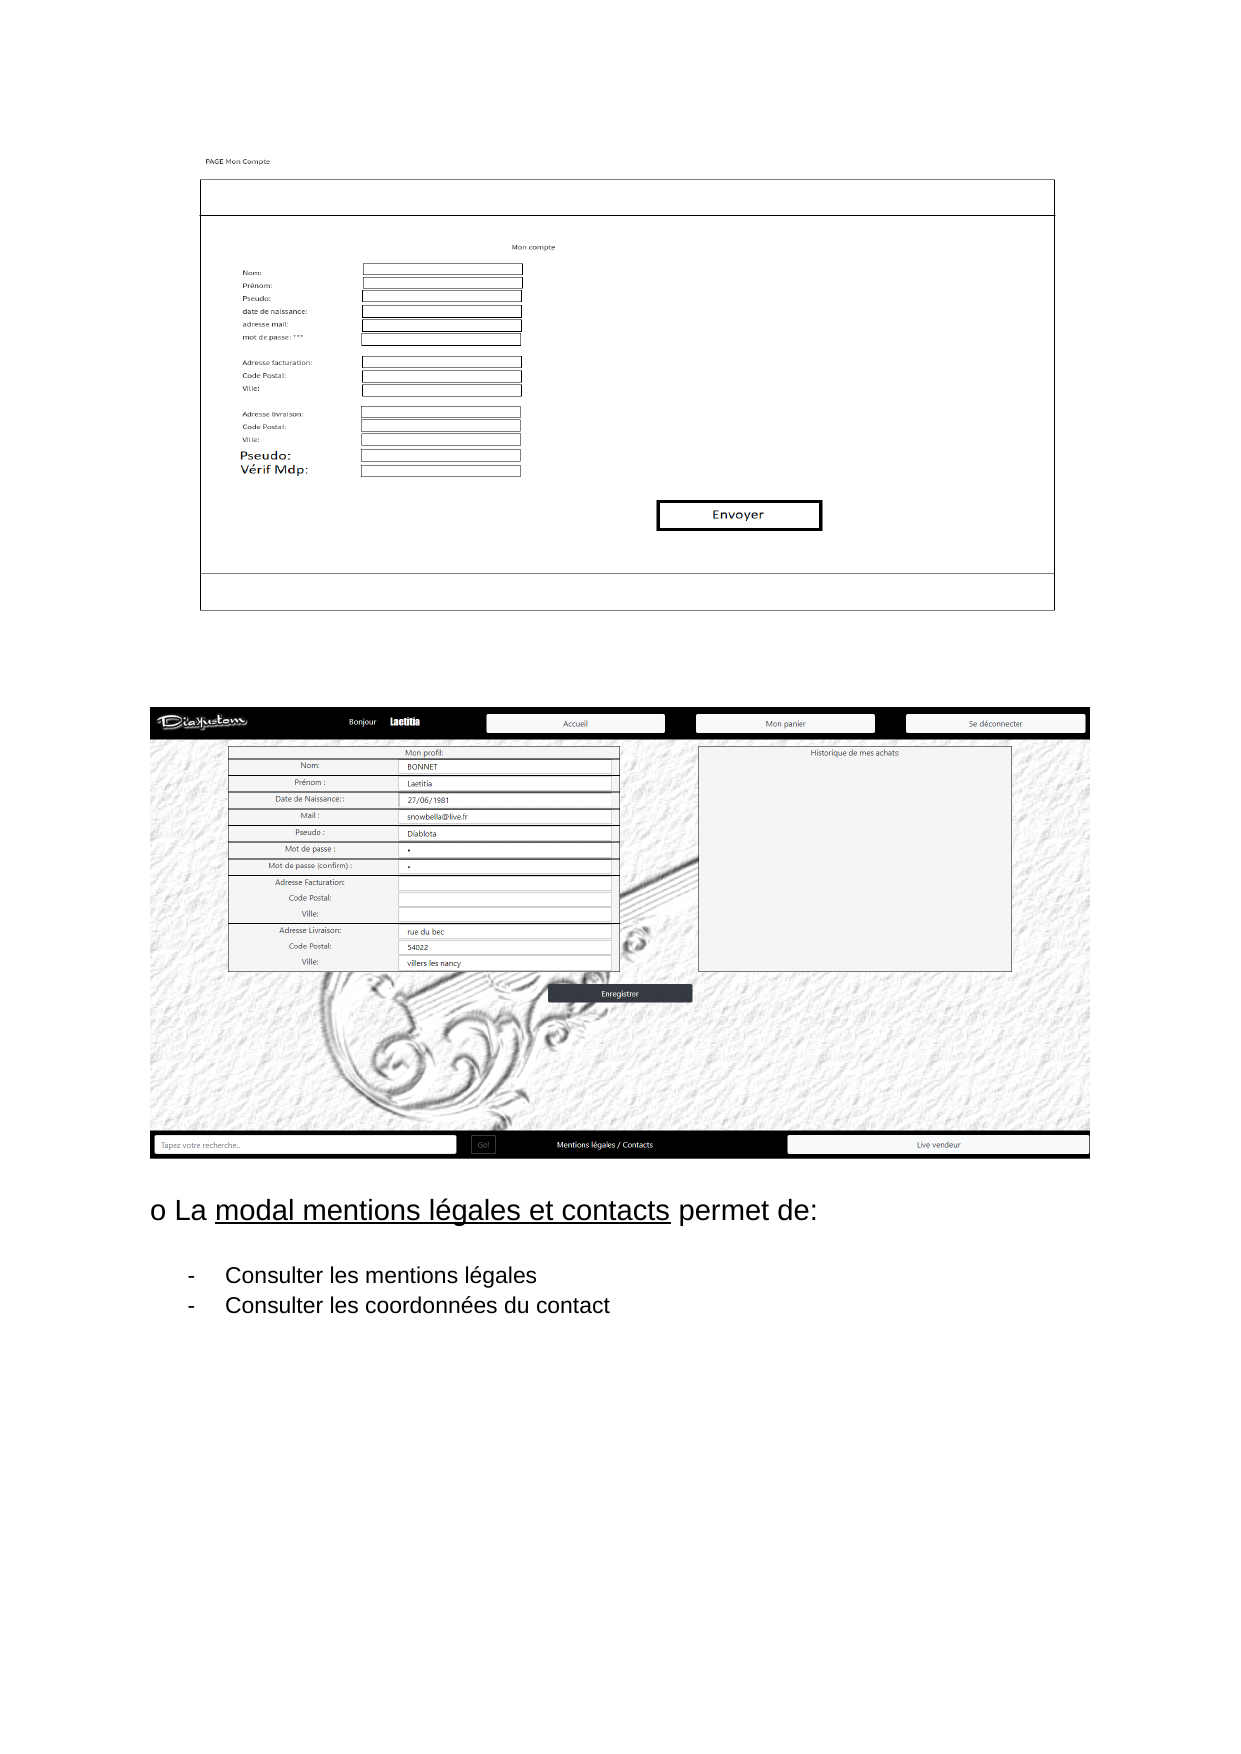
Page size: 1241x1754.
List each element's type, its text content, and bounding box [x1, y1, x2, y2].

text o La modal mentions légales et contacts permet de: [150, 1193, 1090, 1227]
picture [150, 707, 1090, 1159]
list Consulter les mentions légales [187, 1262, 1090, 1288]
list Consulter les coordonnées du contact [187, 1292, 1090, 1318]
picture [150, 150, 1091, 674]
